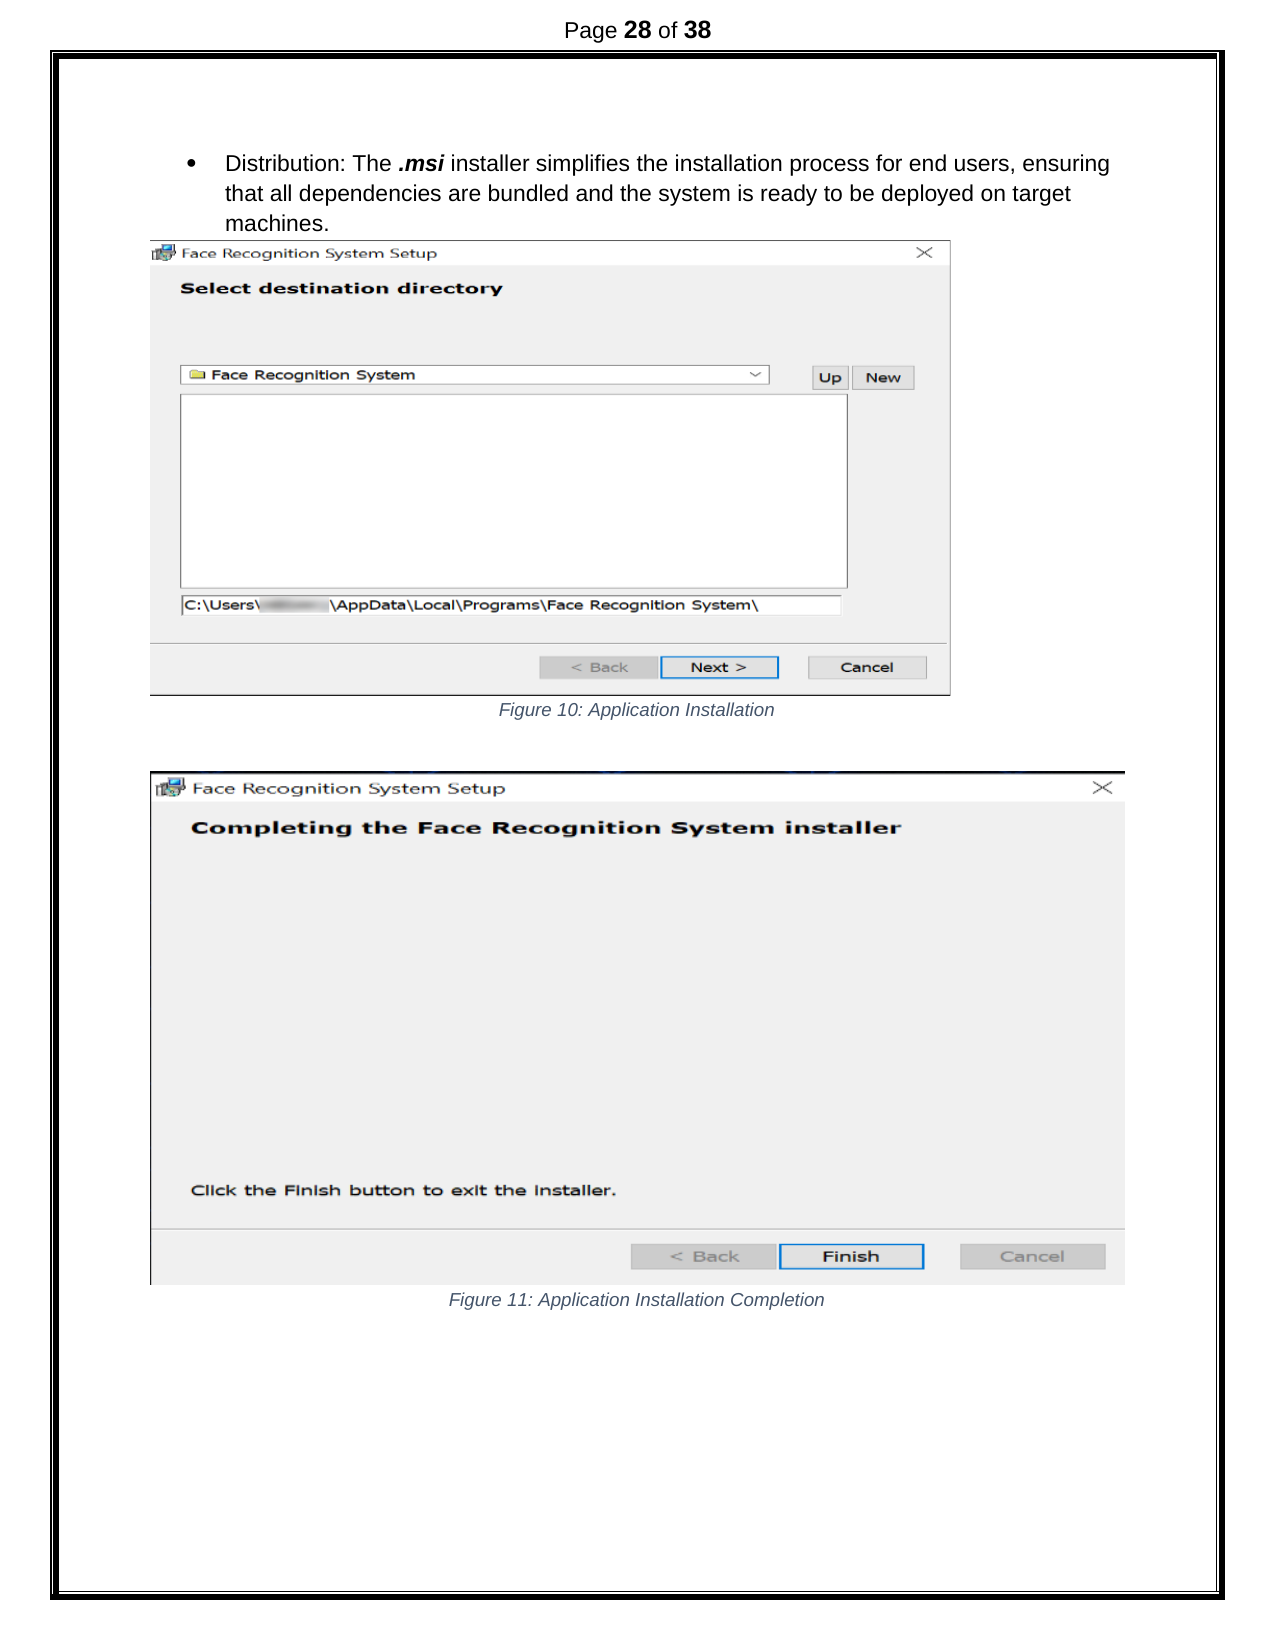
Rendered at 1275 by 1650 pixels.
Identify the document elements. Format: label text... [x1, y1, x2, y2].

picture [150, 240, 951, 696]
picture [150, 771, 1125, 1285]
list Distribution: The .msi installer simplifies the installation process for end users, ensuring that all dependencies are bundled and the system is ready to be deployed on target machines. [187, 150, 1125, 237]
text Figure 10: Application Installation [150, 699, 1125, 721]
text Figure 11: Application Installation Completion [150, 1289, 1125, 1310]
